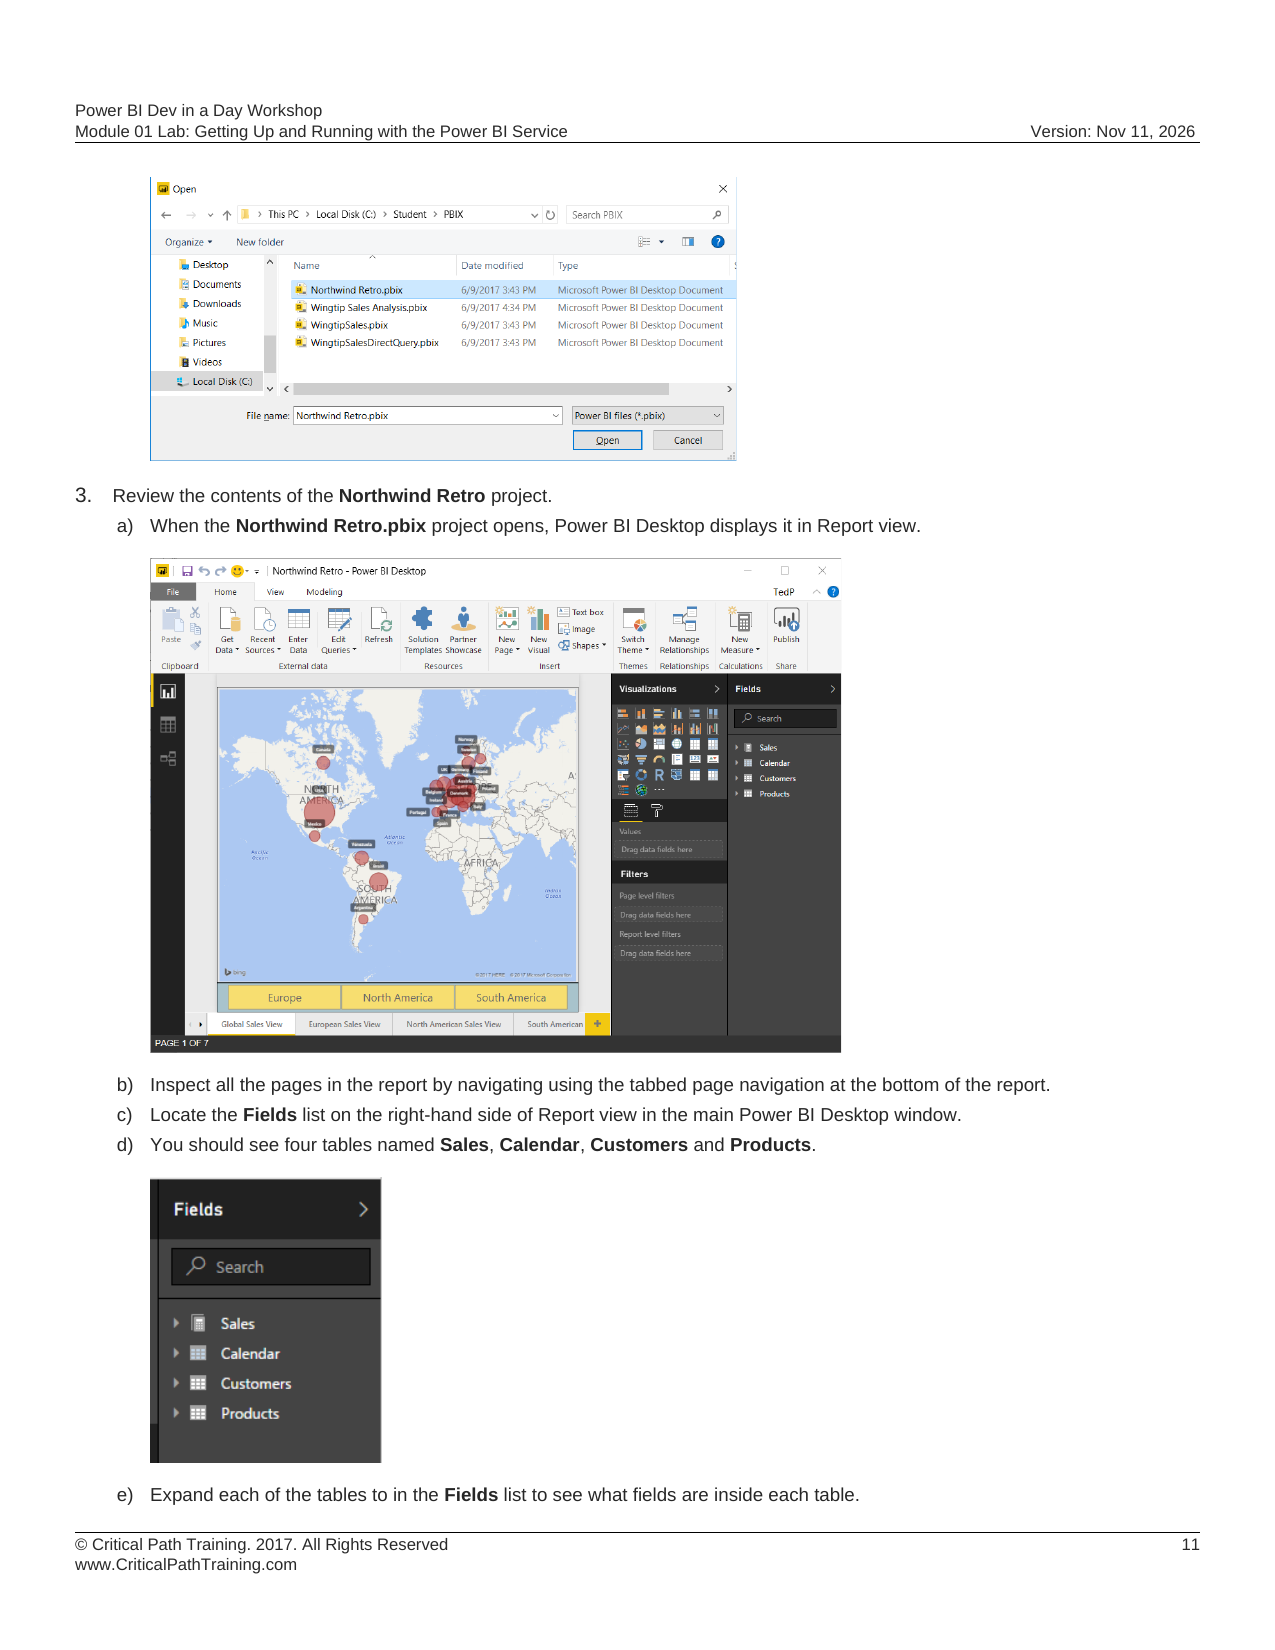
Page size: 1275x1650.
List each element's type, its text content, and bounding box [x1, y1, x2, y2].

picture [150, 558, 842, 1053]
picture [150, 177, 737, 461]
text Locate the Fields list on the right-hand side of Report view in the main Power BI Desktop window. [117, 1104, 1200, 1126]
text Inspect all the pages in the report by navigating using the tabbed page navigation at the bottom of the report. [117, 1074, 1200, 1096]
picture [150, 1177, 382, 1463]
text You should see four tables named Sales, Calendar, Customers and Products. [117, 1134, 1200, 1156]
text Review the contents of the Northwind Retro project. [75, 482, 1200, 506]
text Expand each of the tables to in the Fields list to see what fields are inside each table. [117, 1484, 1200, 1506]
text When the Northwind Retro.pbix project opens, Power BI Desktop displays it in Report view. [117, 515, 1200, 536]
